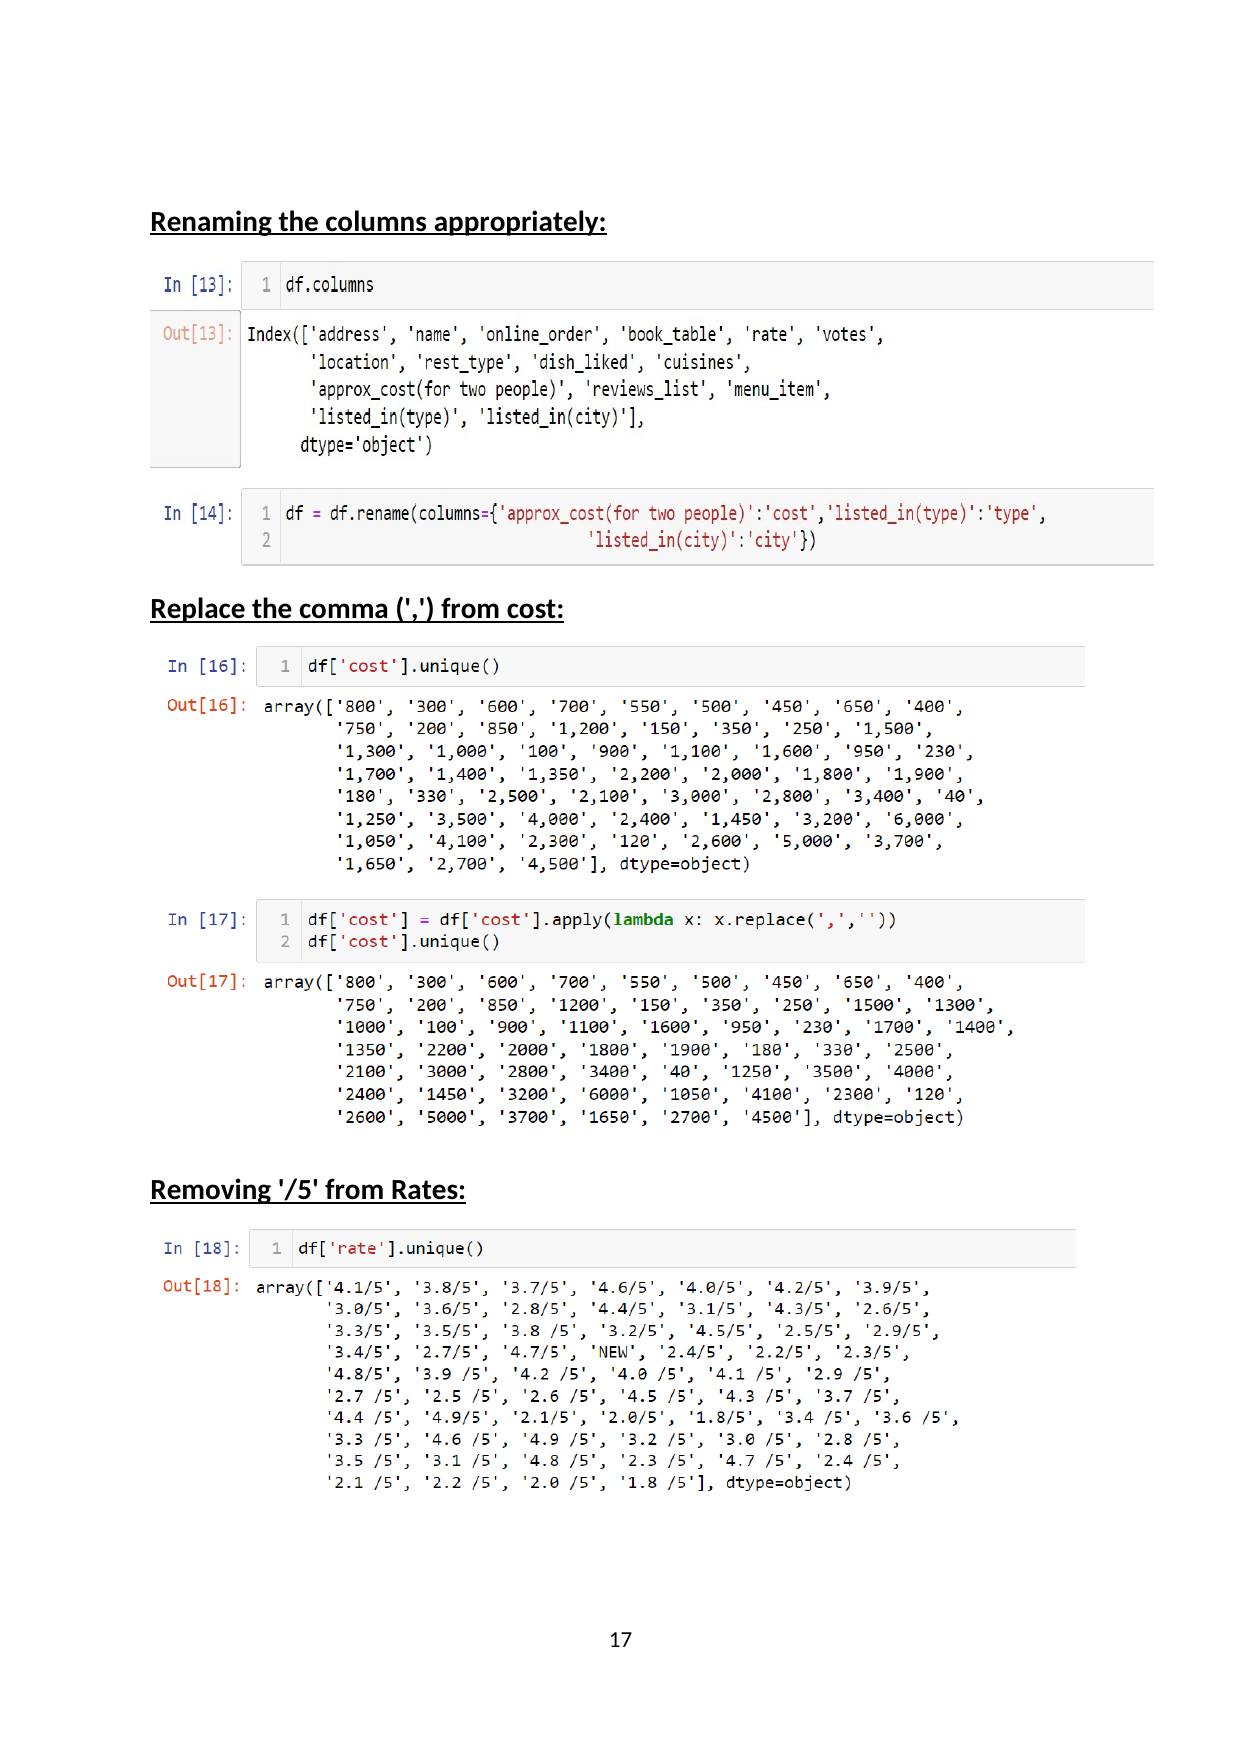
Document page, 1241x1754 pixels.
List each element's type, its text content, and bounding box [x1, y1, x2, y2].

picture [167, 646, 1085, 1126]
picture [150, 261, 1154, 566]
subtitle Renaming the columns appropriately: [150, 203, 1230, 238]
subtitle Removing '/5' from Rates: [150, 1171, 1230, 1207]
picture [163, 1229, 1077, 1491]
